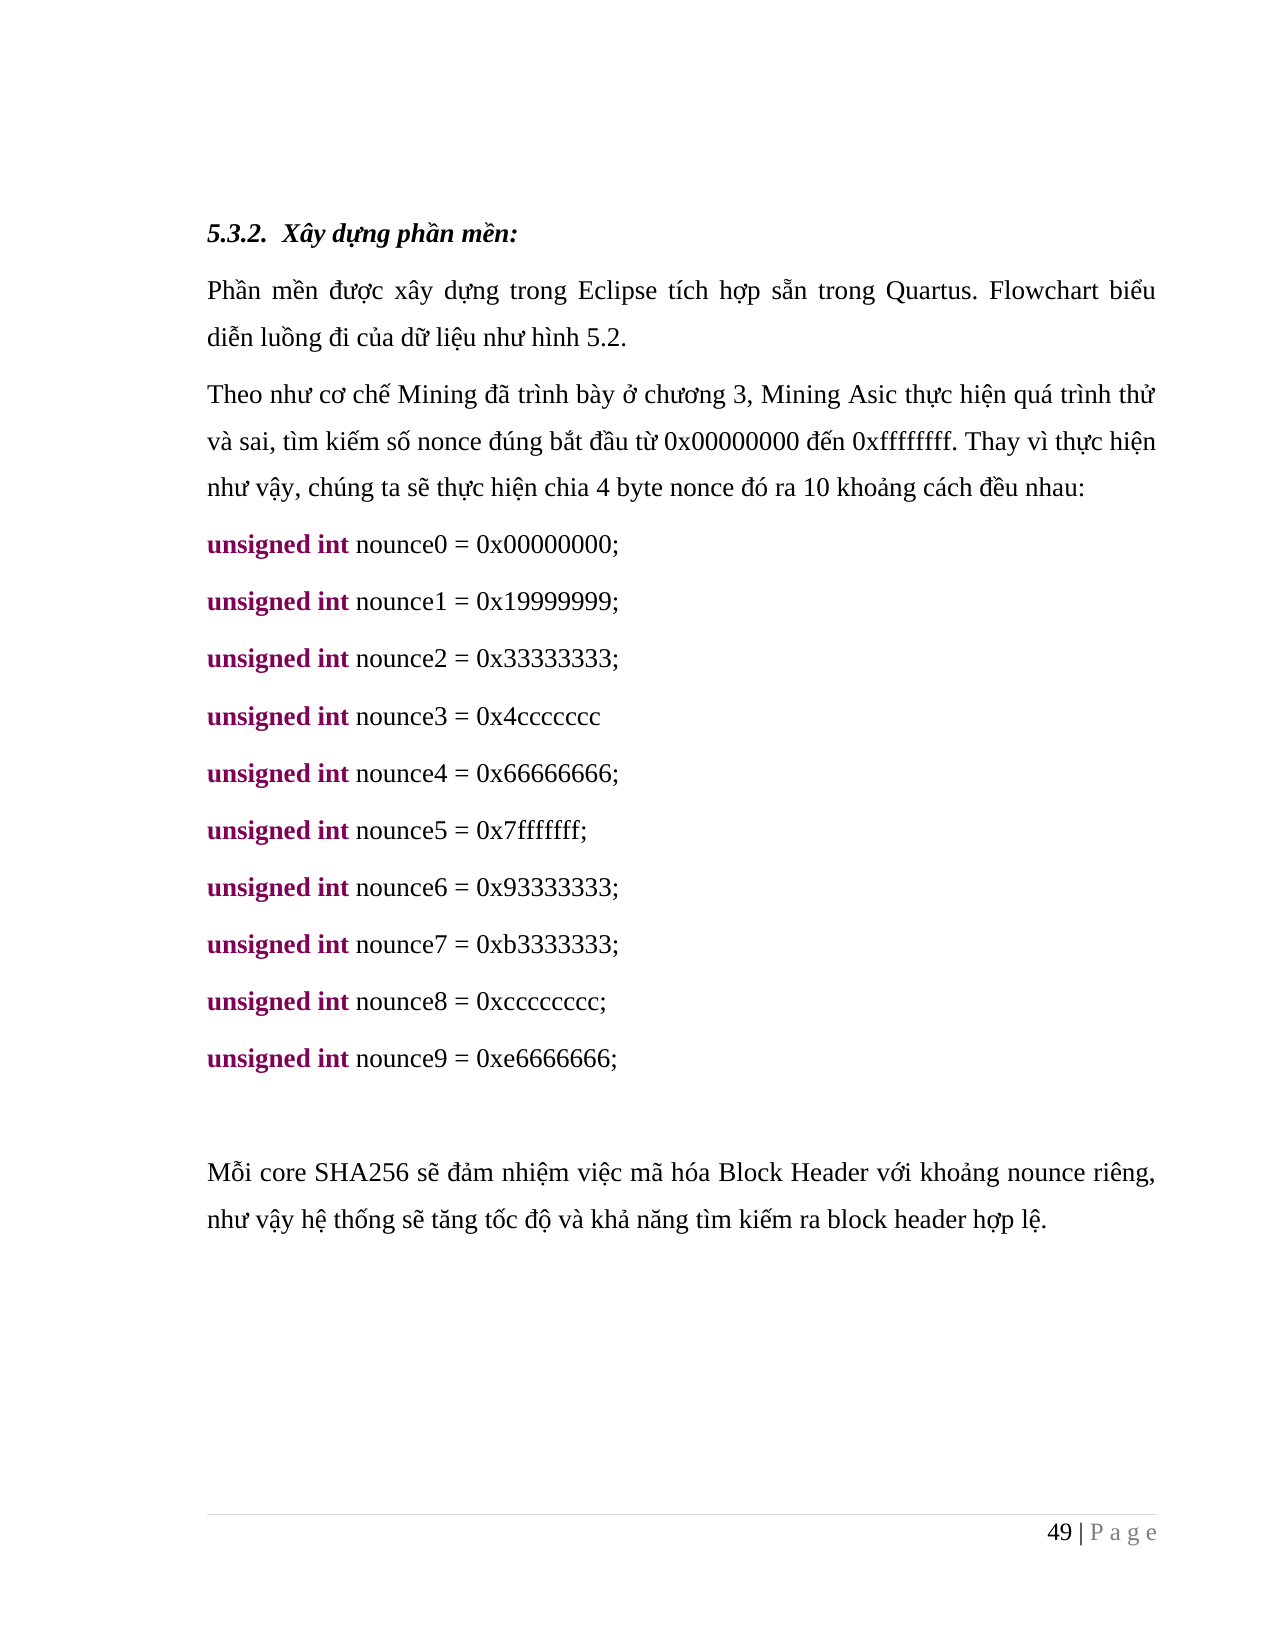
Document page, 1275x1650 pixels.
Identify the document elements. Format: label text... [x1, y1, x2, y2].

text unsigned int nounce7 = 0xb3333333; [207, 928, 1157, 959]
text Mỗi core SHA256 sẽ đảm nhiệm việc mã hóa Block Header với khoảng nounce riêng, như vậy hệ thống sẽ tăng tốc độ và khả năng tìm kiếm ra block header hợp lệ. [207, 1156, 1157, 1234]
text unsigned int nounce2 = 0x33333333; [207, 643, 1157, 674]
text Phần mền được xây dựng trong Eclipse tích hợp sẵn trong Quartus. Flowchart biểu diễn luồng đi của dữ liệu như hình 5.2. [207, 274, 1157, 352]
text unsigned int nounce8 = 0xcccccccc; [207, 985, 1157, 1016]
text unsigned int nounce0 = 0x00000000; [207, 528, 1157, 559]
text 5.3.2. Xây dựng phần mền: [207, 217, 1157, 248]
text unsigned int nounce1 = 0x19999999; [207, 586, 1157, 617]
text unsigned int nounce4 = 0x66666666; [207, 757, 1157, 788]
text unsigned int nounce5 = 0x7fffffff; [207, 814, 1157, 845]
text unsigned int nounce3 = 0x4ccccccc [207, 700, 1157, 731]
text unsigned int nounce9 = 0xe6666666; [207, 1042, 1157, 1073]
text Theo như cơ chế Mining đã trình bày ở chương 3, Mining Asic thực hiện quá trình thử và sai, tìm kiếm số nonce đúng bắt đầu từ 0x00000000 đến 0xffffffff. Thay vì thực hiện như vậy, chúng ta sẽ thực hiện chia 4 byte nonce đó ra 10 khoảng cách đều nhau: [207, 378, 1157, 502]
text unsigned int nounce6 = 0x93333333; [207, 871, 1157, 902]
